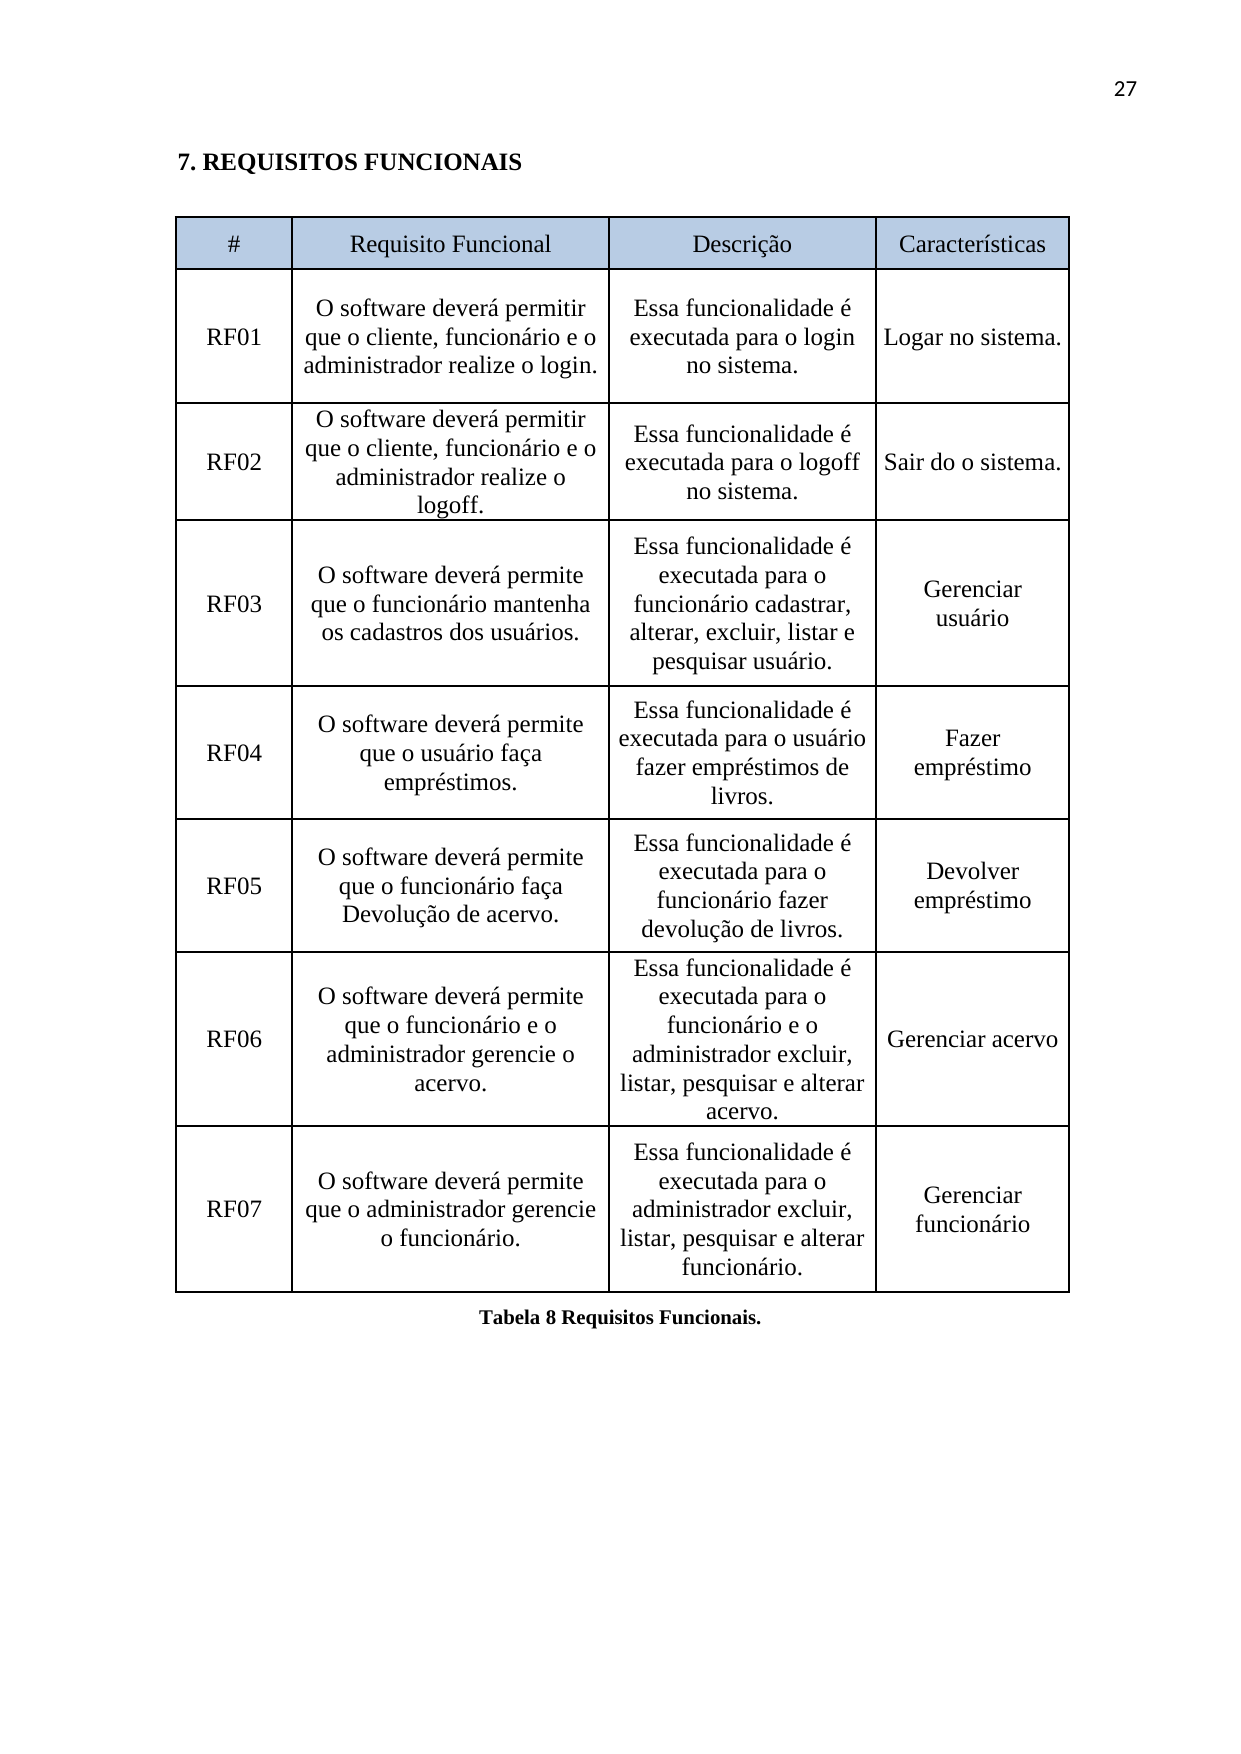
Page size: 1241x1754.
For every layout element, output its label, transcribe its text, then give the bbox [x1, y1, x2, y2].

table_cell Logar no sistema. [877, 270, 1068, 402]
table_cell RF06 [177, 953, 291, 1125]
table_header Características [877, 218, 1068, 268]
table_header # [177, 218, 291, 268]
table_cell Essa funcionalidade é executada para o administrador excluir, listar, pesquisar e alterar funcionário. [610, 1127, 875, 1291]
table_cell RF07 [177, 1127, 291, 1291]
table_cell RF01 [177, 270, 291, 402]
table_cell RF05 [177, 820, 291, 951]
table_cell Essa funcionalidade é executada para o funcionário e o administrador excluir, listar, pesquisar e alterar acervo. [610, 953, 875, 1125]
table_cell O software deverá permite que o administrador gerencie o funcionário. [293, 1127, 608, 1291]
table_header Descrição [610, 218, 875, 268]
table_cell O software deverá permitir que o cliente, funcionário e o administrador realize o login. [293, 270, 608, 402]
table_cell Gerenciar acervo [877, 953, 1068, 1125]
table_cell RF04 [177, 687, 291, 818]
table_cell O software deverá permite que o funcionário mantenha os cadastros dos usuários. [293, 521, 608, 685]
table_cell Devolver empréstimo [877, 820, 1068, 951]
table_cell RF02 [177, 404, 291, 519]
subtitle 7. REQUISITOS FUNCIONAIS [177, 148, 1064, 176]
table_cell Essa funcionalidade é executada para o login no sistema. [610, 270, 875, 402]
table_cell Fazer empréstimo [877, 687, 1068, 818]
table_cell O software deverá permite que o usuário faça empréstimos. [293, 687, 608, 818]
table_cell O software deverá permite que o funcionário faça Devolução de acervo. [293, 820, 608, 951]
table_cell Sair do o sistema. [877, 404, 1068, 519]
table_cell O software deverá permite que o funcionário e o administrador gerencie o acervo. [293, 953, 608, 1125]
table_cell Essa funcionalidade é executada para o funcionário fazer devolução de livros. [610, 820, 875, 951]
table_cell Essa funcionalidade é executada para o logoff no sistema. [610, 404, 875, 519]
text Tabela 8 Requisitos Funcionais. [177, 1305, 1063, 1329]
table_cell Essa funcionalidade é executada para o usuário fazer empréstimos de livros. [610, 687, 875, 818]
table_header Requisito Funcional [293, 218, 608, 268]
table_cell Gerenciar usuário [877, 521, 1068, 685]
table_cell Gerenciar funcionário [877, 1127, 1068, 1291]
table_cell O software deverá permitir que o cliente, funcionário e o administrador realize o logoff. [293, 404, 608, 519]
table_cell RF03 [177, 521, 291, 685]
table_cell Essa funcionalidade é executada para o funcionário cadastrar, alterar, excluir, listar e pesquisar usuário. [610, 521, 875, 685]
